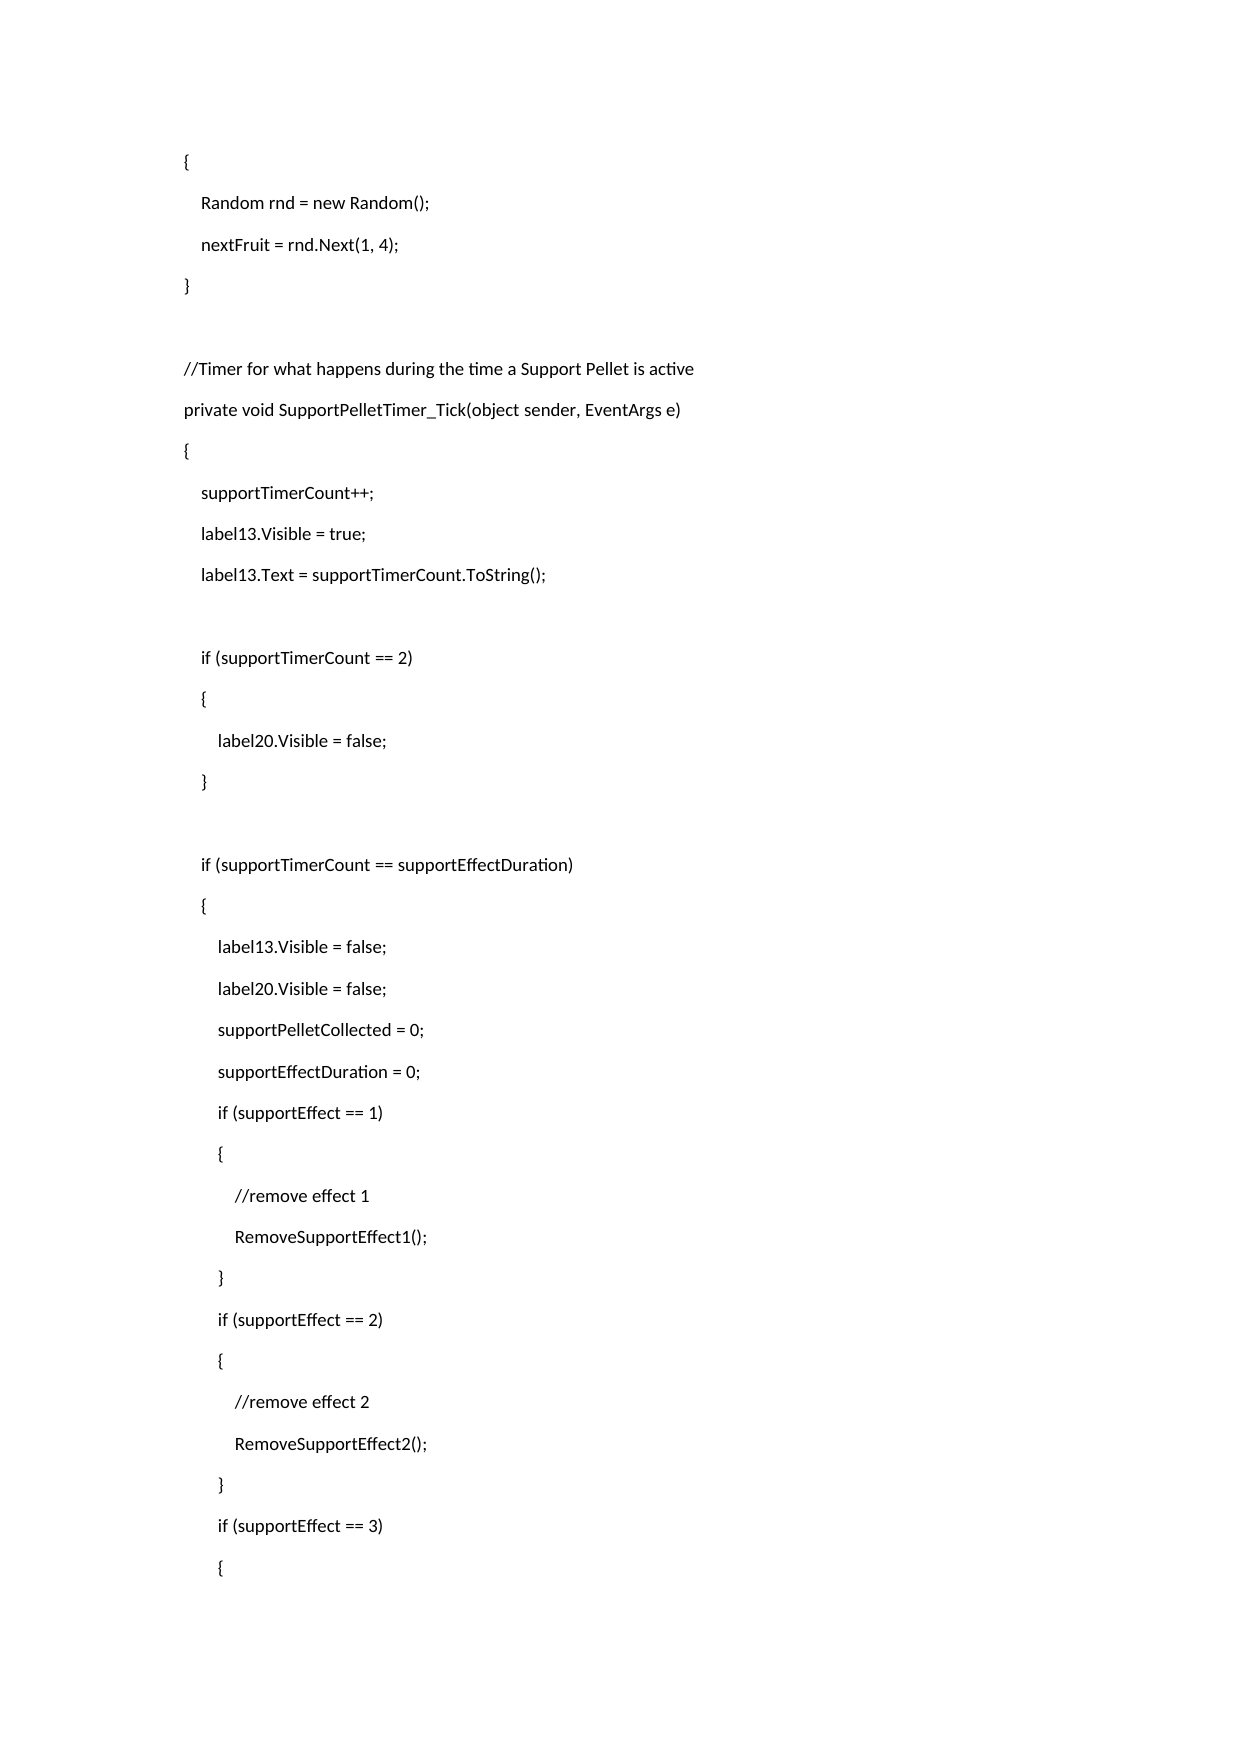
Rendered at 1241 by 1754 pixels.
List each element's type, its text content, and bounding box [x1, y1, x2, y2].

text { [150, 439, 1090, 462]
text } [150, 1267, 1090, 1289]
text { [150, 688, 1090, 711]
text label13.Visible = false; [150, 936, 1090, 959]
text } [150, 274, 1090, 297]
text label20.Visible = false; [150, 729, 1090, 752]
text { [150, 894, 1090, 917]
text if (supportEffect == 1) [150, 1101, 1090, 1124]
text supportEffectDuration = 0; [150, 1060, 1090, 1083]
text //remove effect 2 [150, 1391, 1090, 1413]
text { [150, 1556, 1090, 1579]
text if (supportTimerCount == supportEffectDuration) [150, 853, 1090, 876]
text supportTimerCount++; [150, 481, 1090, 504]
text } [150, 770, 1090, 793]
text //Timer for what happens during the time a Support Pellet is active [150, 357, 1090, 380]
text label20.Visible = false; [150, 977, 1090, 1000]
text supportPelletCollected = 0; [150, 1018, 1090, 1041]
text //remove effect 1 [150, 1184, 1090, 1207]
text { [150, 150, 1090, 173]
text RemoveSupportEffect2(); [150, 1432, 1090, 1455]
text if (supportEffect == 2) [150, 1308, 1090, 1331]
text } [150, 1473, 1090, 1496]
text label13.Text = supportTimerCount.ToString(); [150, 563, 1090, 586]
text nextFruit = rnd.Next(1, 4); [150, 233, 1090, 256]
text if (supportTimerCount == 2) [150, 646, 1090, 669]
text if (supportEffect == 3) [150, 1515, 1090, 1538]
text RemoveSupportEffect1(); [150, 1225, 1090, 1248]
text { [150, 1142, 1090, 1165]
text private void SupportPelletTimer_Tick(object sender, EventArgs e) [150, 398, 1090, 421]
text Random rnd = new Random(); [150, 191, 1090, 214]
text { [150, 1349, 1090, 1372]
text label13.Visible = true; [150, 522, 1090, 545]
